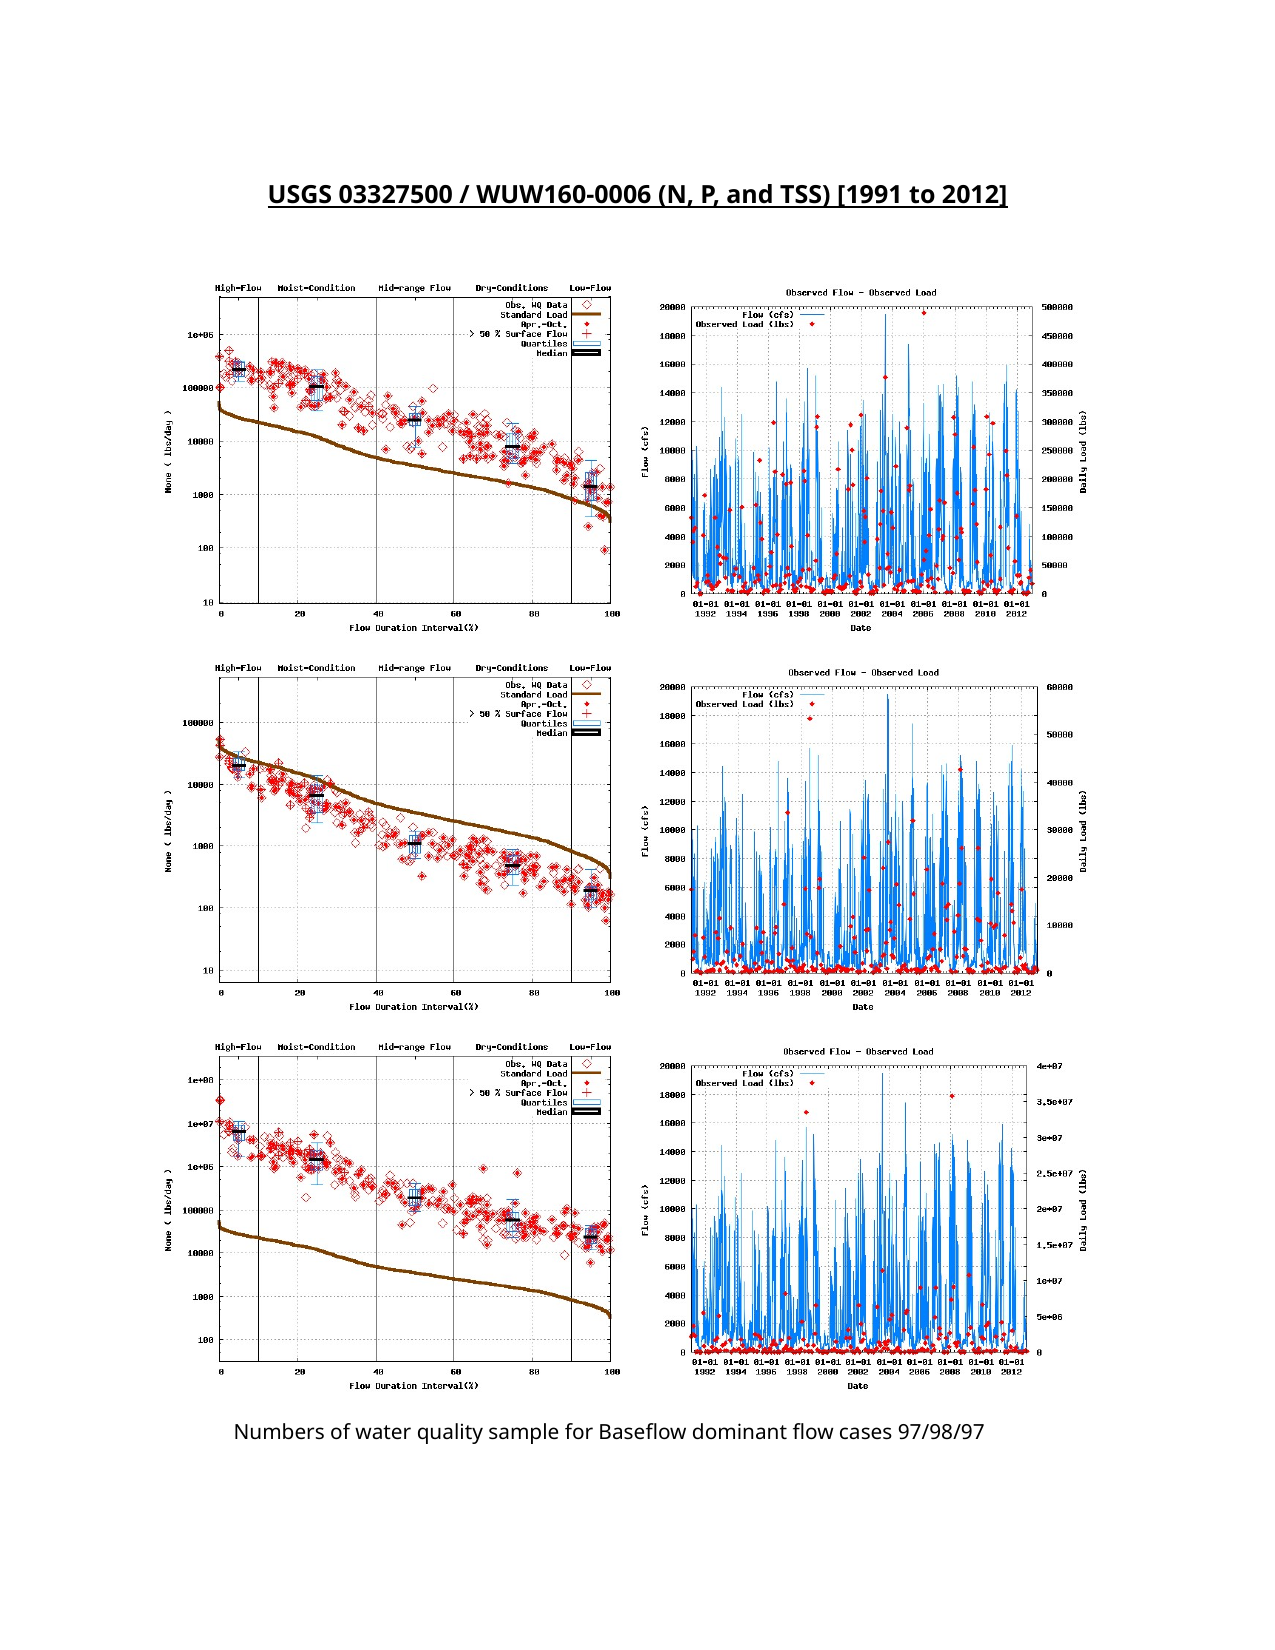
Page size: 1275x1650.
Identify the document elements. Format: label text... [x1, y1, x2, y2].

text USGS 03327500 / WUW160-0006 (N, P, and TSS) [1991 to 2012] [150, 177, 1125, 211]
picture [150, 278, 623, 634]
picture [627, 658, 1101, 1013]
picture [150, 658, 623, 1013]
picture [627, 1037, 1101, 1392]
text Numbers of water quality sample for Baseflow dominant flow cases 97/98/97 [150, 1417, 1125, 1445]
picture [150, 1037, 623, 1392]
picture [627, 278, 1101, 634]
